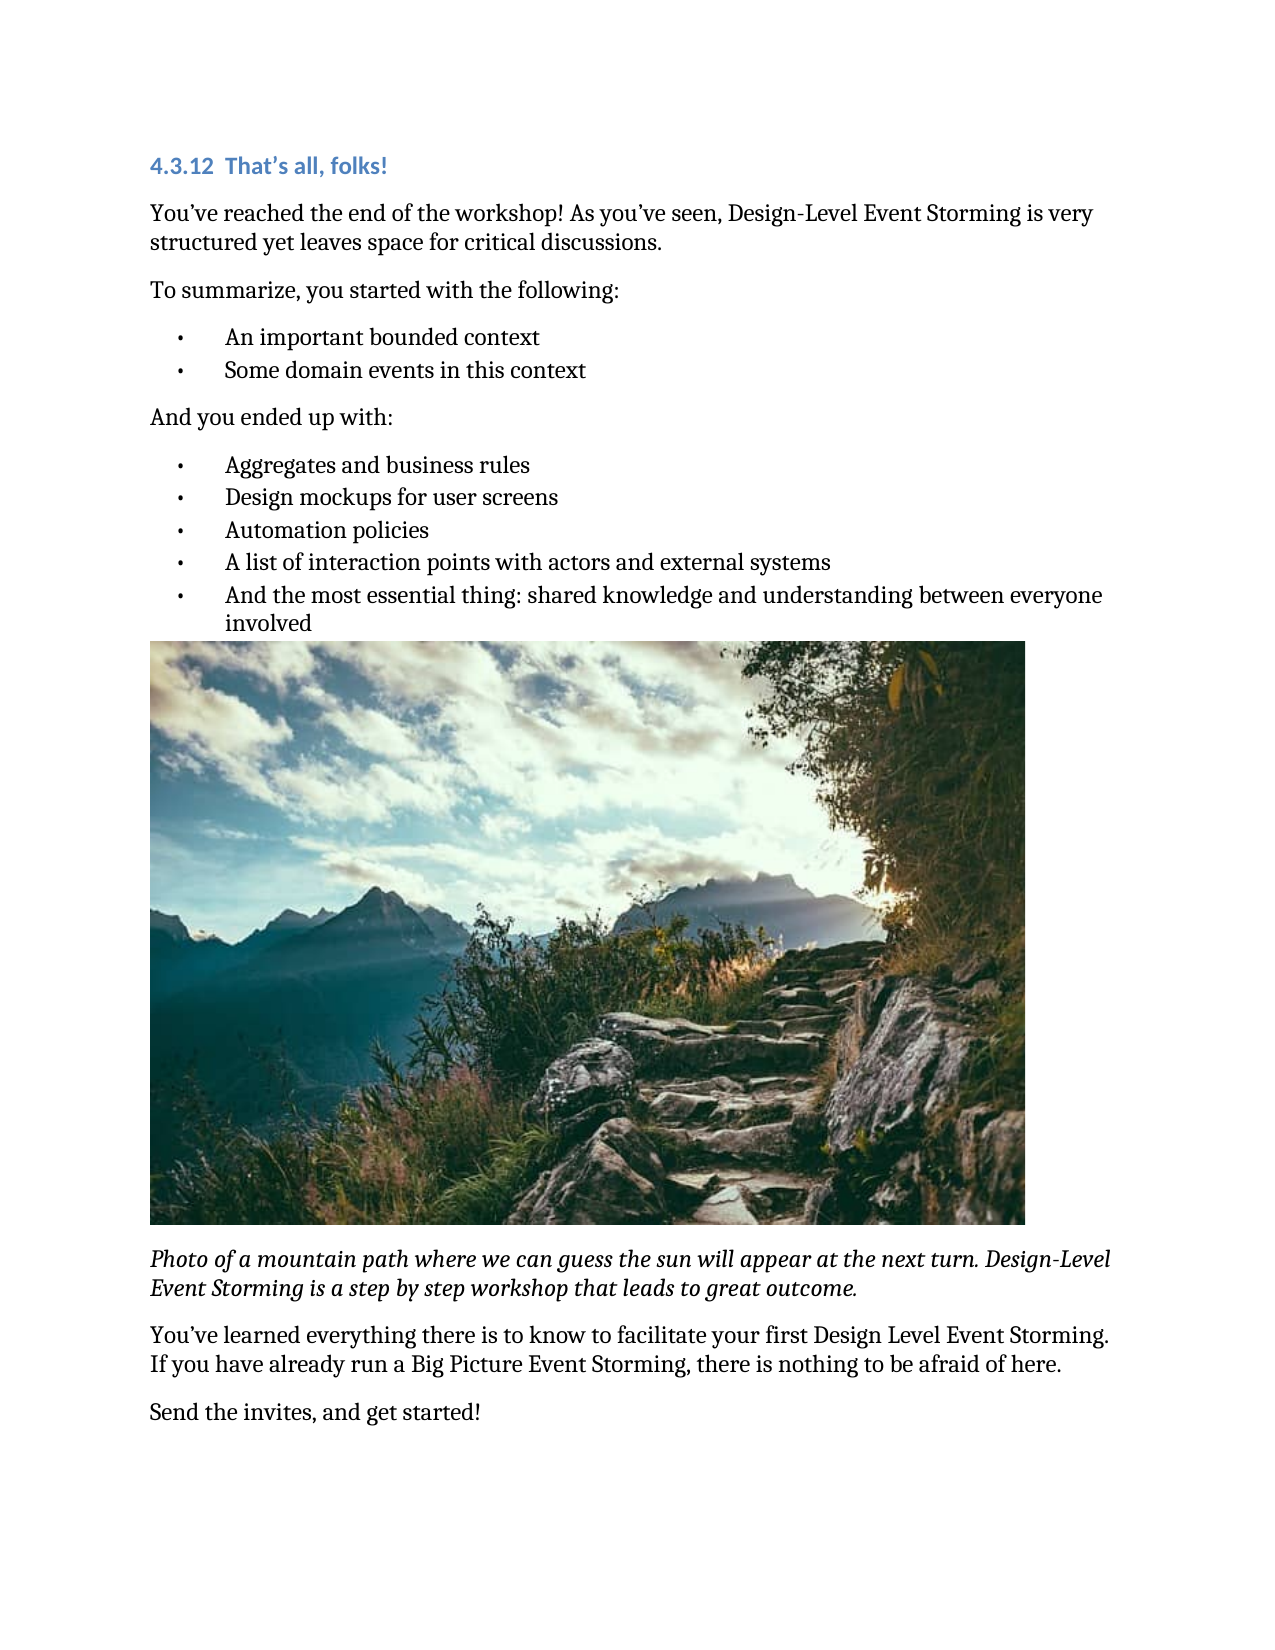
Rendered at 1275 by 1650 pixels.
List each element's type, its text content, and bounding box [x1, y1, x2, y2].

picture [150, 641, 1025, 1225]
subtitle 4.3.12 That’s all, folks! [150, 150, 1125, 181]
list And the most essential thing: shared knowledge and understanding between everyone involved [175, 581, 1125, 638]
text To summarize, you started with the following: [150, 276, 1125, 304]
text You’ve reached the end of the workshop! As you’ve seen, Design-Level Event Storming is very structured yet leaves space for critical discussions. [150, 199, 1125, 257]
list An important bounded context [175, 323, 1125, 352]
list Some domain events in this context [175, 356, 1125, 384]
text Photo of a mountain path where we can guess the sun will appear at the next turn. Design-Level Event Storming is a step by step workshop that leads to great outcome. [150, 1245, 1125, 1302]
list Automation policies [175, 516, 1125, 544]
text And you ended up with: [150, 403, 1125, 432]
text Send the invites, and get started! [150, 1397, 1125, 1426]
list A list of interaction points with actors and external systems [175, 548, 1125, 577]
text You’ve learned everything there is to know to facilitate your first Design Level Event Storming. If you have already run a Big Picture Event Storming, there is nothing to be afraid of here. [150, 1321, 1125, 1379]
list Aggregates and business rules [175, 451, 1125, 479]
list Design mockups for user screens [175, 483, 1125, 512]
